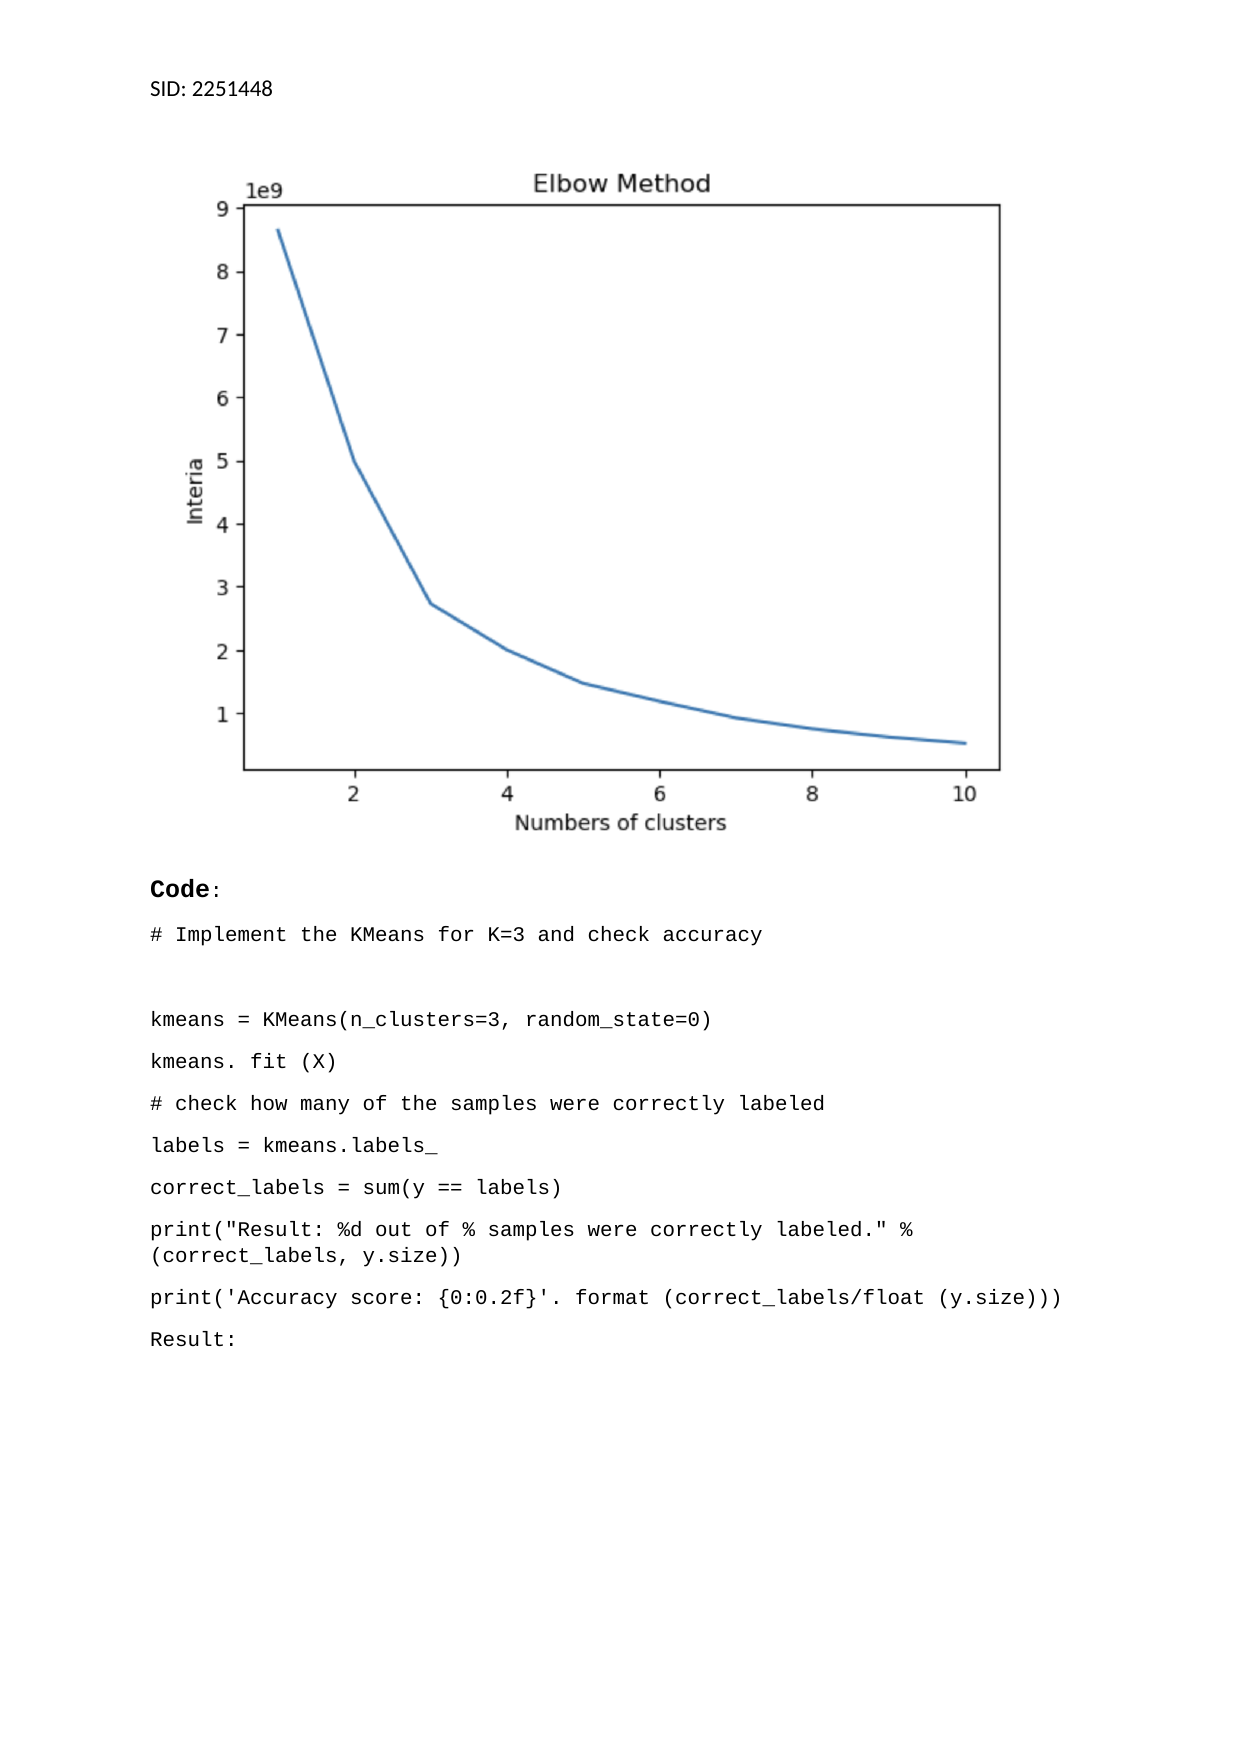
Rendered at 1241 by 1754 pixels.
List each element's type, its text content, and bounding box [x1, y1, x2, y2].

text correct_labels = sum(y == labels) [150, 1177, 1090, 1201]
text print("Result: %d out of % samples were correctly labeled." % (correct_labels, y.size)) [150, 1219, 1090, 1269]
text kmeans. fit (X) [150, 1051, 1090, 1074]
picture [150, 150, 1090, 859]
text print('Accuracy score: {0:0.2f}'. format (correct_labels/float (y.size))) [150, 1287, 1090, 1311]
text kmeans = KMeans(n_clusters=3, random_state=0) [150, 1008, 1090, 1032]
text Result: [150, 1329, 1090, 1353]
text # Implement the KMeans for K=3 and check accuracy [150, 924, 1090, 948]
text # check how many of the samples were correctly labeled [150, 1093, 1090, 1117]
text labels = kmeans.labels_ [150, 1135, 1090, 1159]
text Code: [150, 877, 1090, 905]
